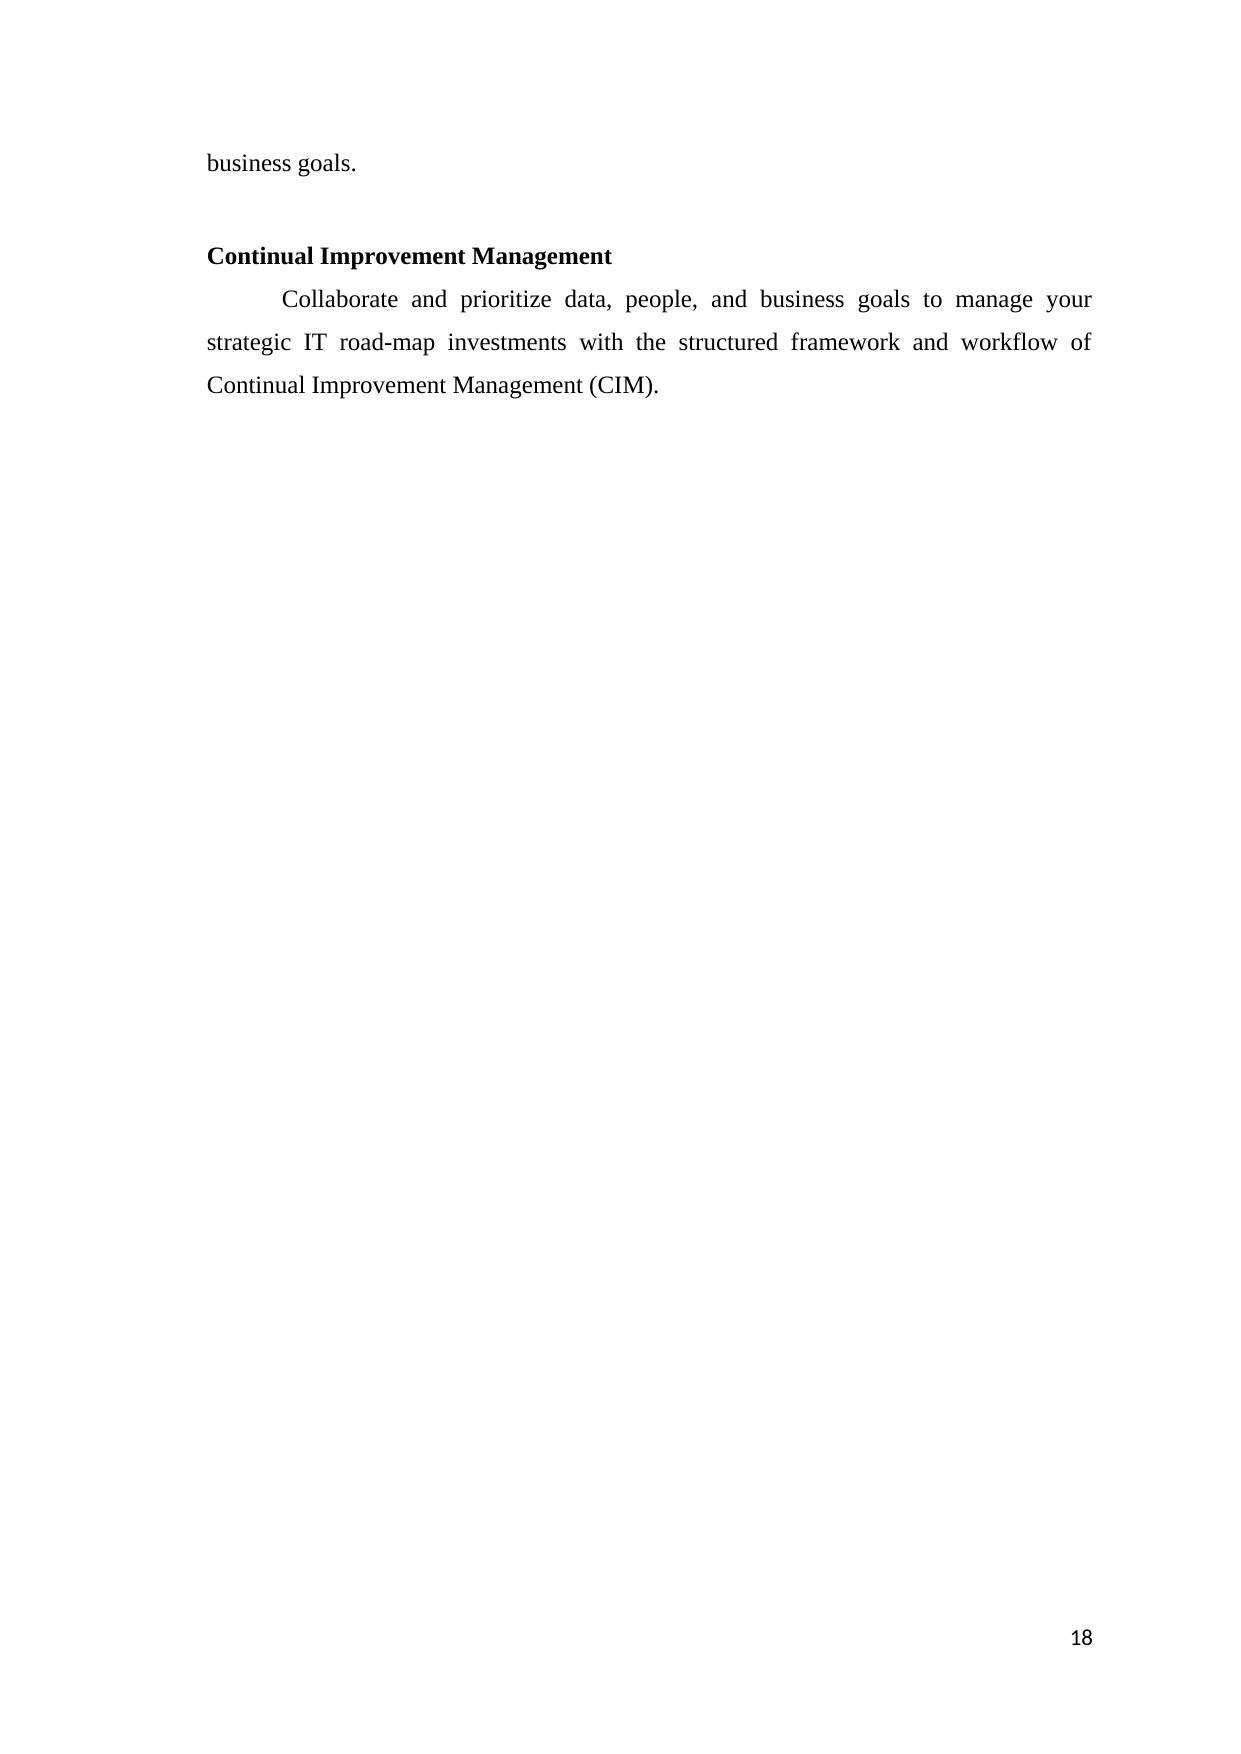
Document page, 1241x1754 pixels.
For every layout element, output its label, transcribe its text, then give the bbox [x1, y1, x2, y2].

text Continual Improvement Management [207, 241, 1093, 270]
text Collaborate and prioritize data, people, and business goals to manage your strategic IT road-map investments with the structured framework and workflow of Continual Improvement Management (CIM). [207, 284, 1093, 399]
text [207, 148, 1093, 176]
